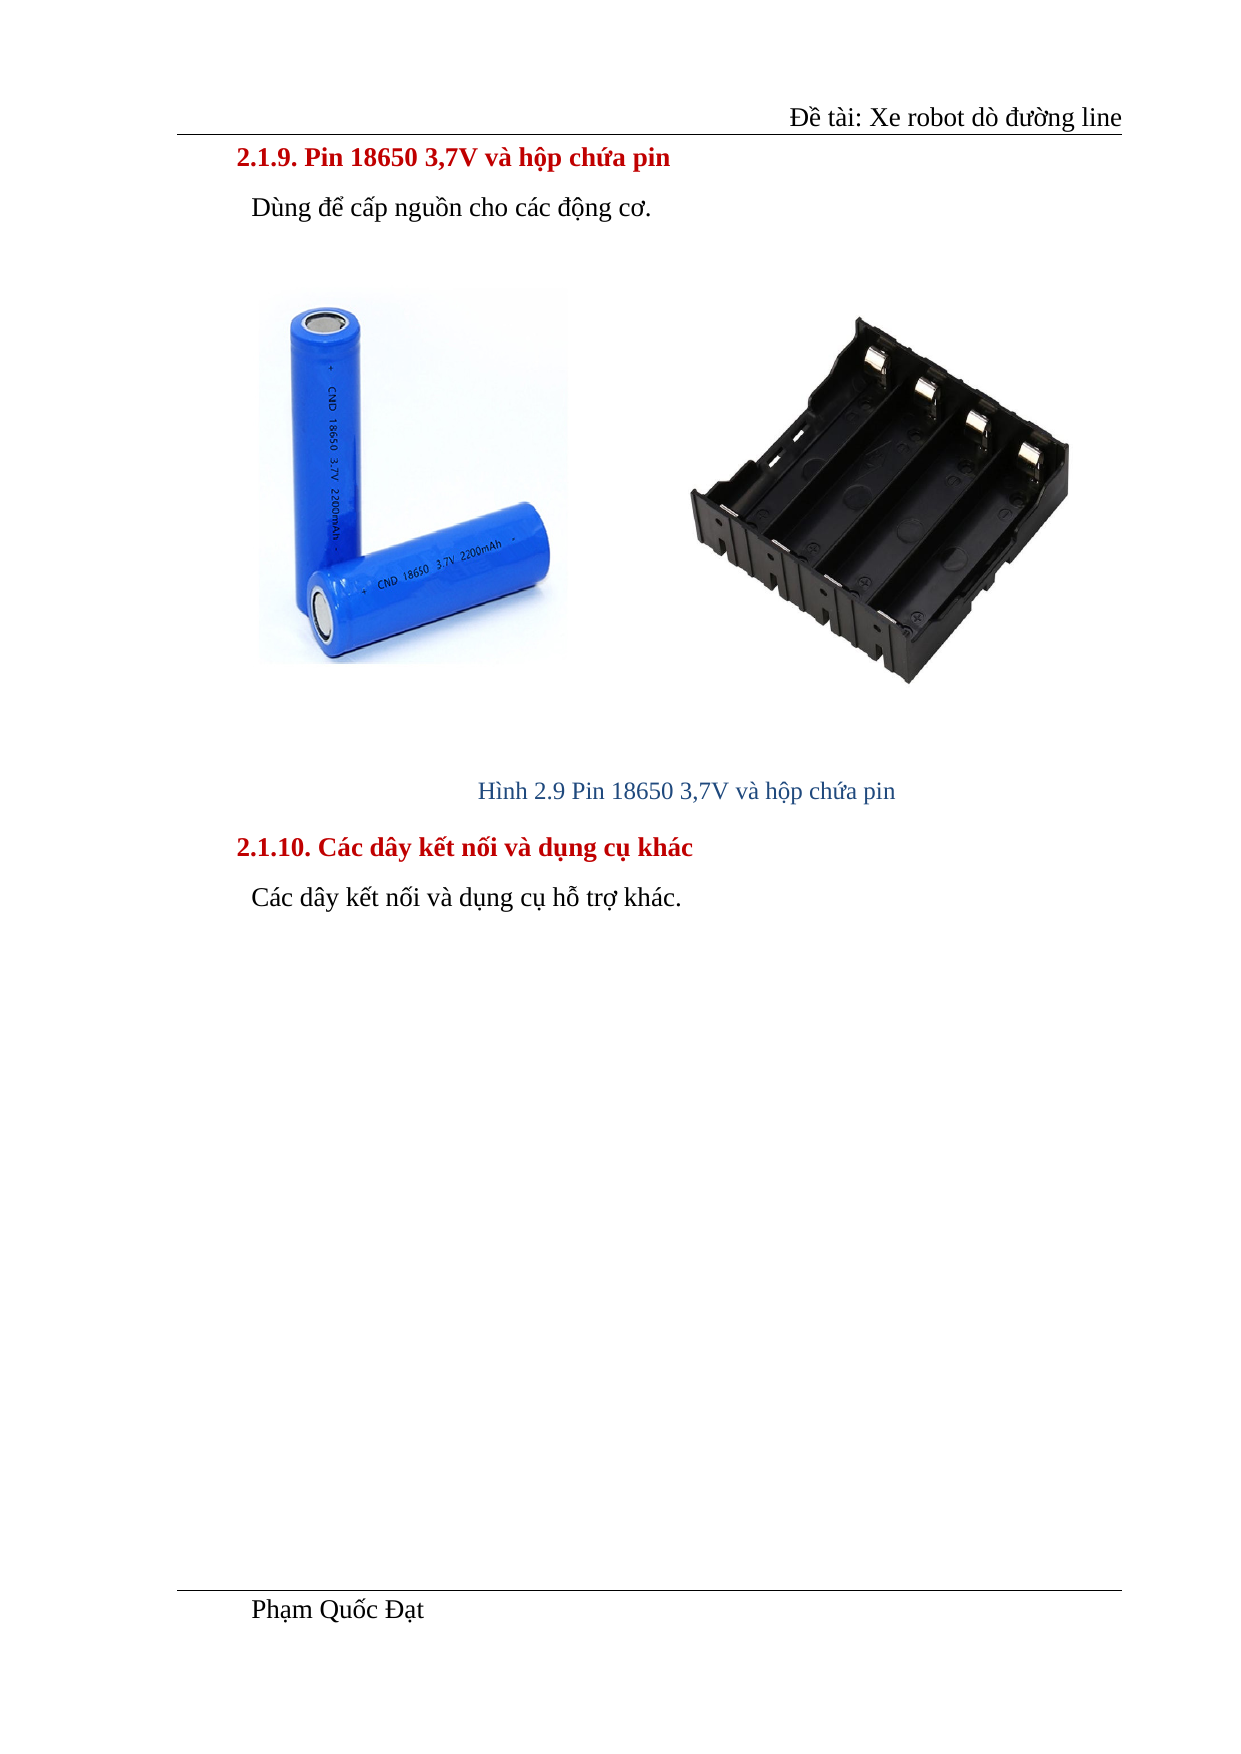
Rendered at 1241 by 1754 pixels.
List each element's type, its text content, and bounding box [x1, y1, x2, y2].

text Hình 2.9 Pin 18650 3,7V và hộp chứa pin [177, 776, 1122, 805]
picture [177, 241, 1114, 758]
subtitle Pin 18650 3,7V và hộp chứa pin [236, 142, 1122, 173]
subtitle Các dây kết nối và dụng cụ khác [236, 831, 1122, 862]
text Dùng để cấp nguồn cho các động cơ. [177, 191, 1122, 222]
text Các dây kết nối và dụng cụ hỗ trợ khác. [177, 881, 1122, 912]
